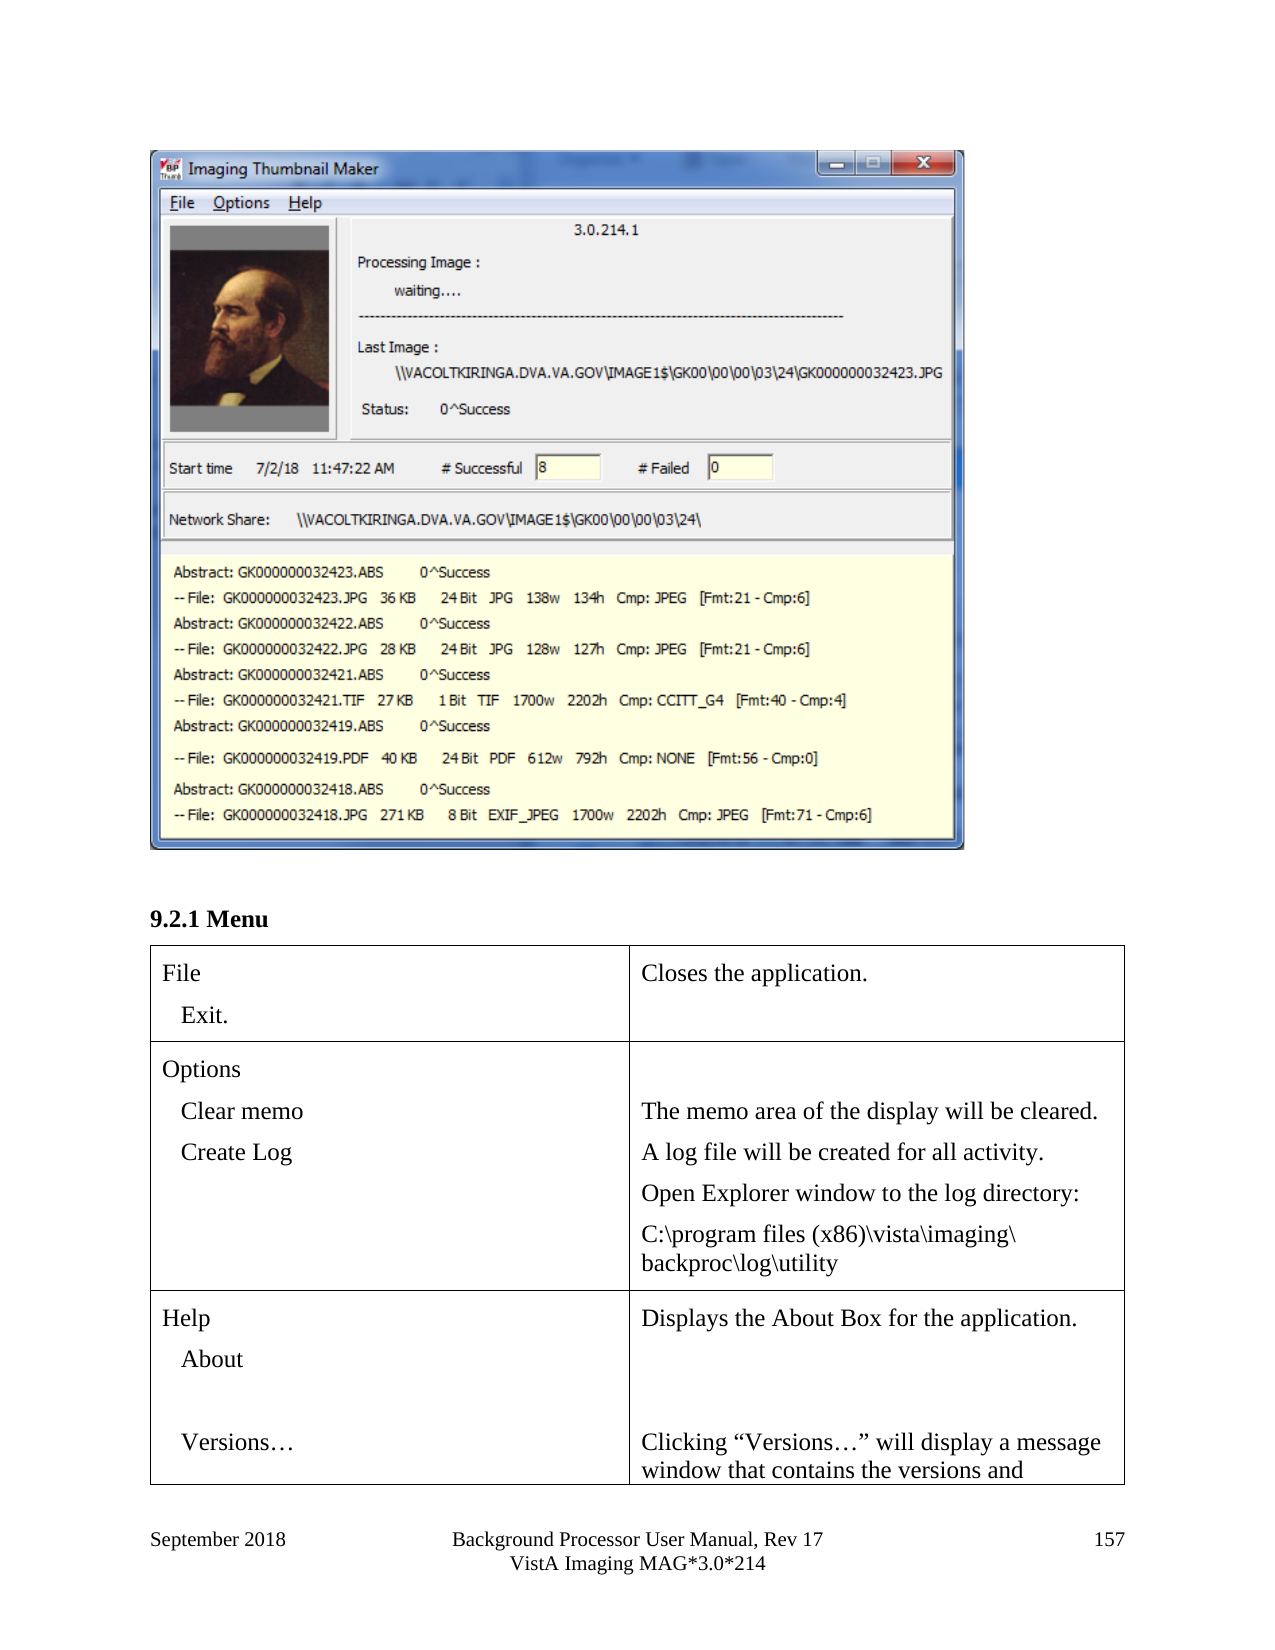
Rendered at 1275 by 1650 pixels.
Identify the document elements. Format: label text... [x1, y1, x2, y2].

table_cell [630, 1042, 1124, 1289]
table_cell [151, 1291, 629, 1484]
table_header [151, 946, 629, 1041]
picture [150, 150, 965, 850]
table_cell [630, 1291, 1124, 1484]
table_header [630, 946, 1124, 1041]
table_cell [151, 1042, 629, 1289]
subtitle 9.2.1 Menu [150, 904, 1125, 932]
